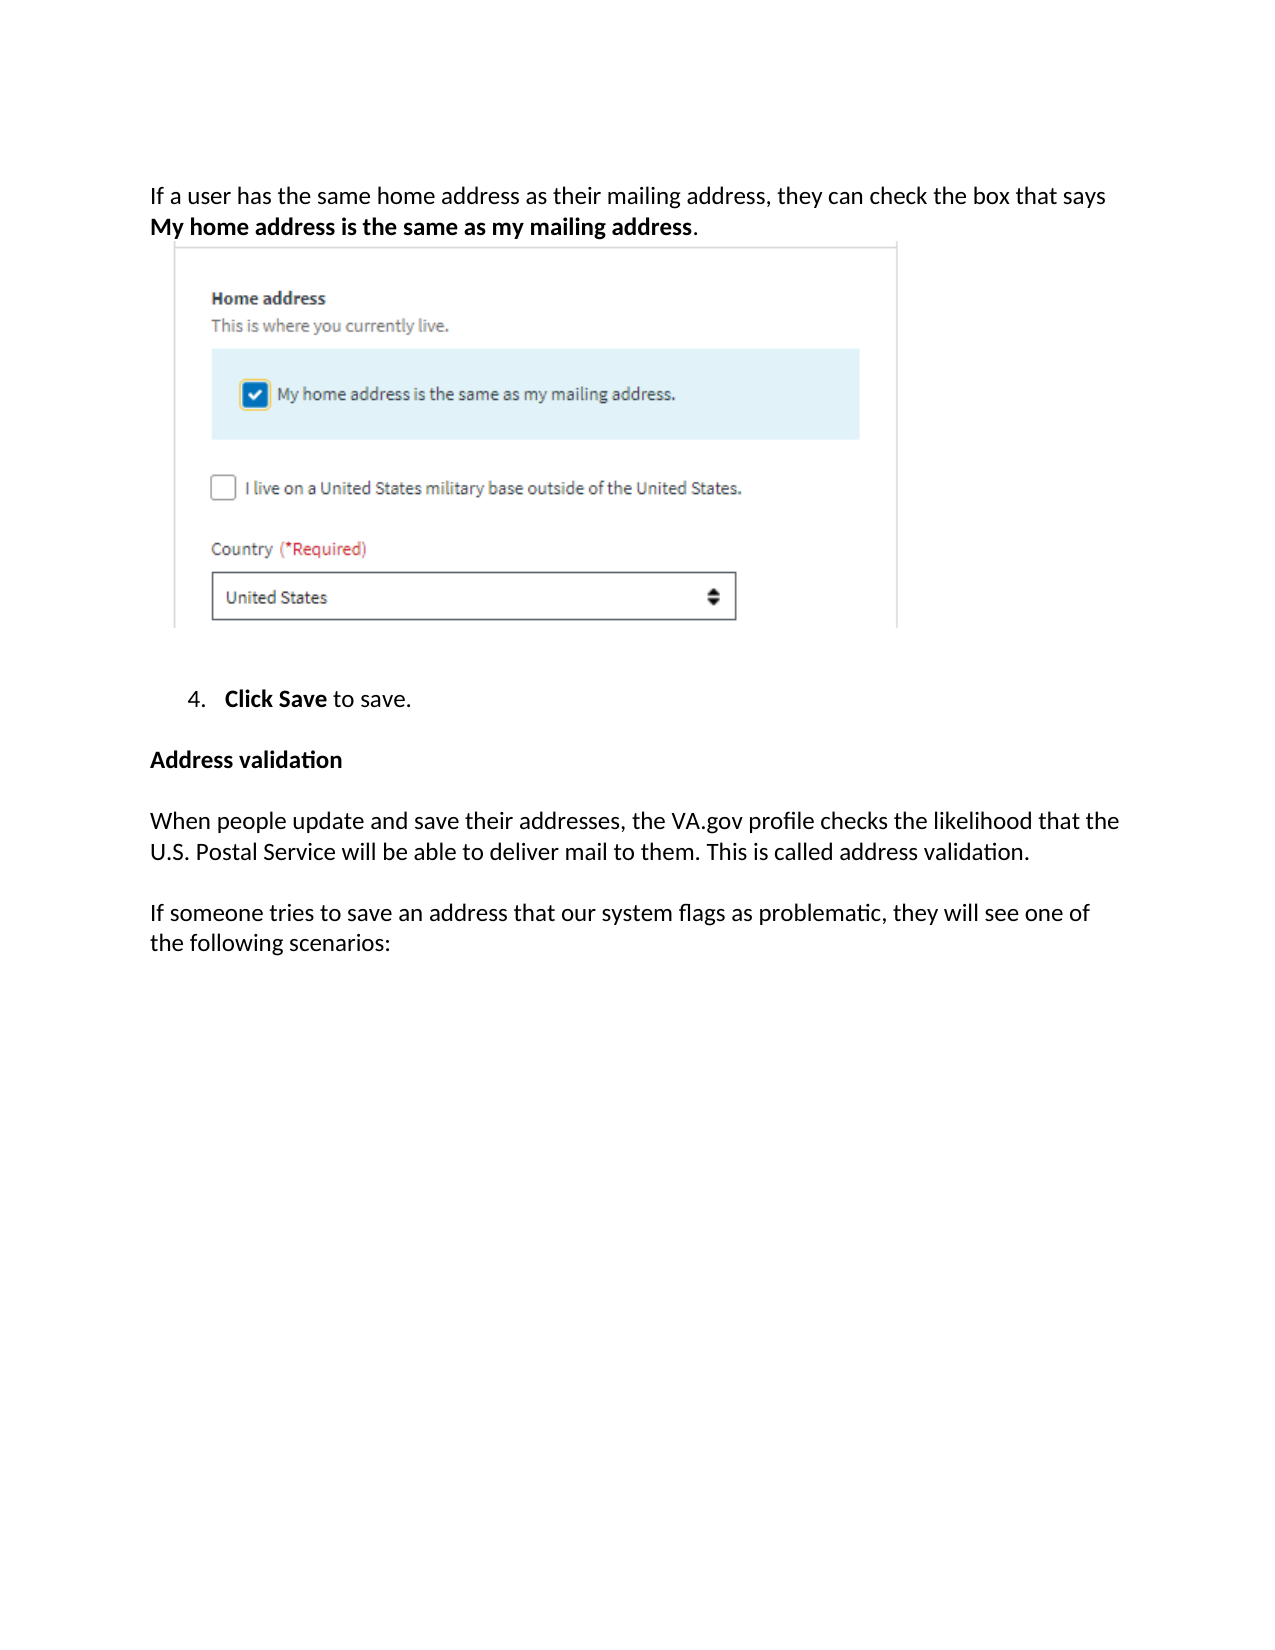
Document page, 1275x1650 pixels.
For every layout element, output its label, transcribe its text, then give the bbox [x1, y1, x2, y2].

list Click Save to save. [187, 683, 1125, 713]
picture [168, 241, 904, 628]
text If someone tries to save an address that our system flags as problematic, they will see one of the following scenarios: [150, 897, 1125, 958]
text Address validation [150, 744, 1125, 774]
text When people update and save their addresses, the VA.gov profile checks the likelihood that the U.S. Postal Service will be able to deliver mail to them. This is called address validation. [150, 805, 1125, 866]
text If a user has the same home address as their mailing address, they can check the box that says My home address is the same as my mailing address. [150, 150, 1125, 242]
